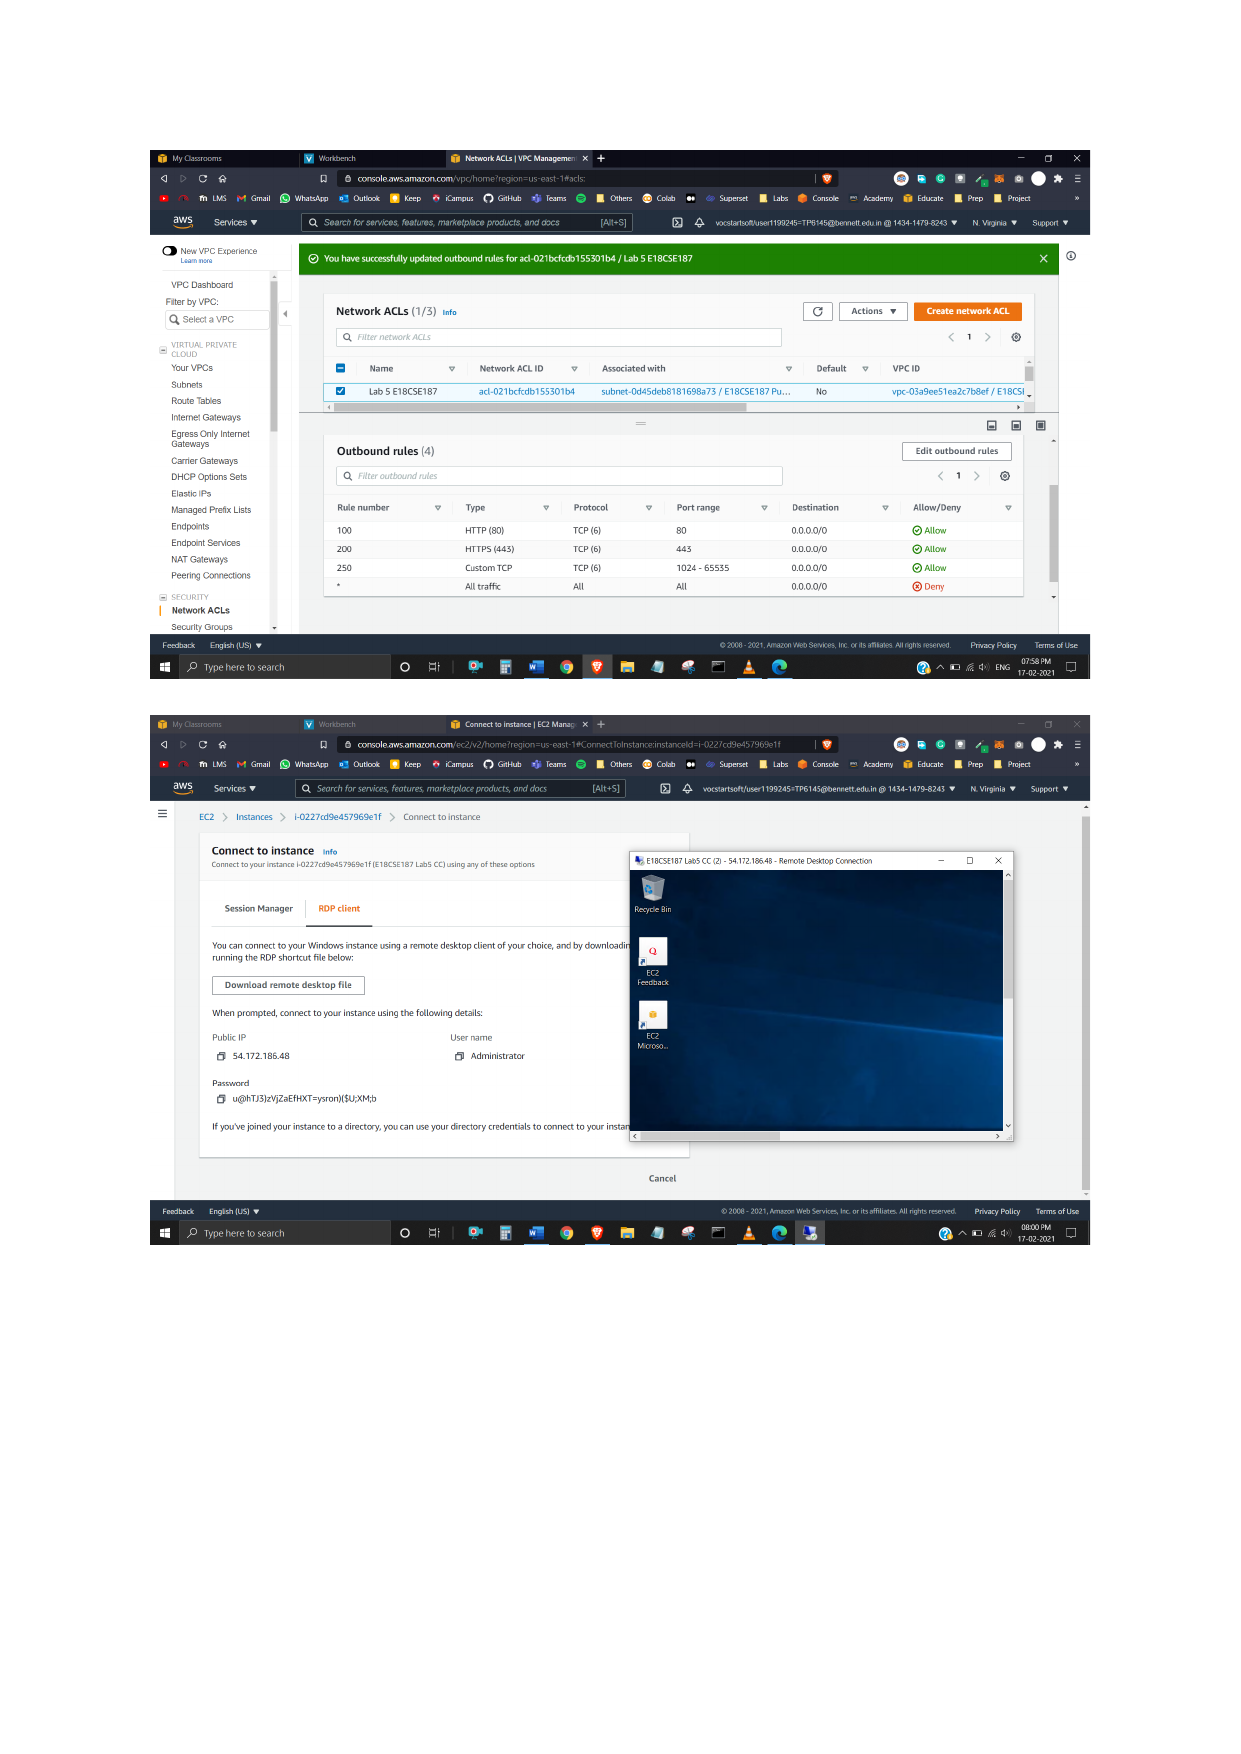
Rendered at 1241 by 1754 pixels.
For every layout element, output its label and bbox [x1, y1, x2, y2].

picture [150, 150, 1091, 679]
picture [150, 715, 1091, 1245]
